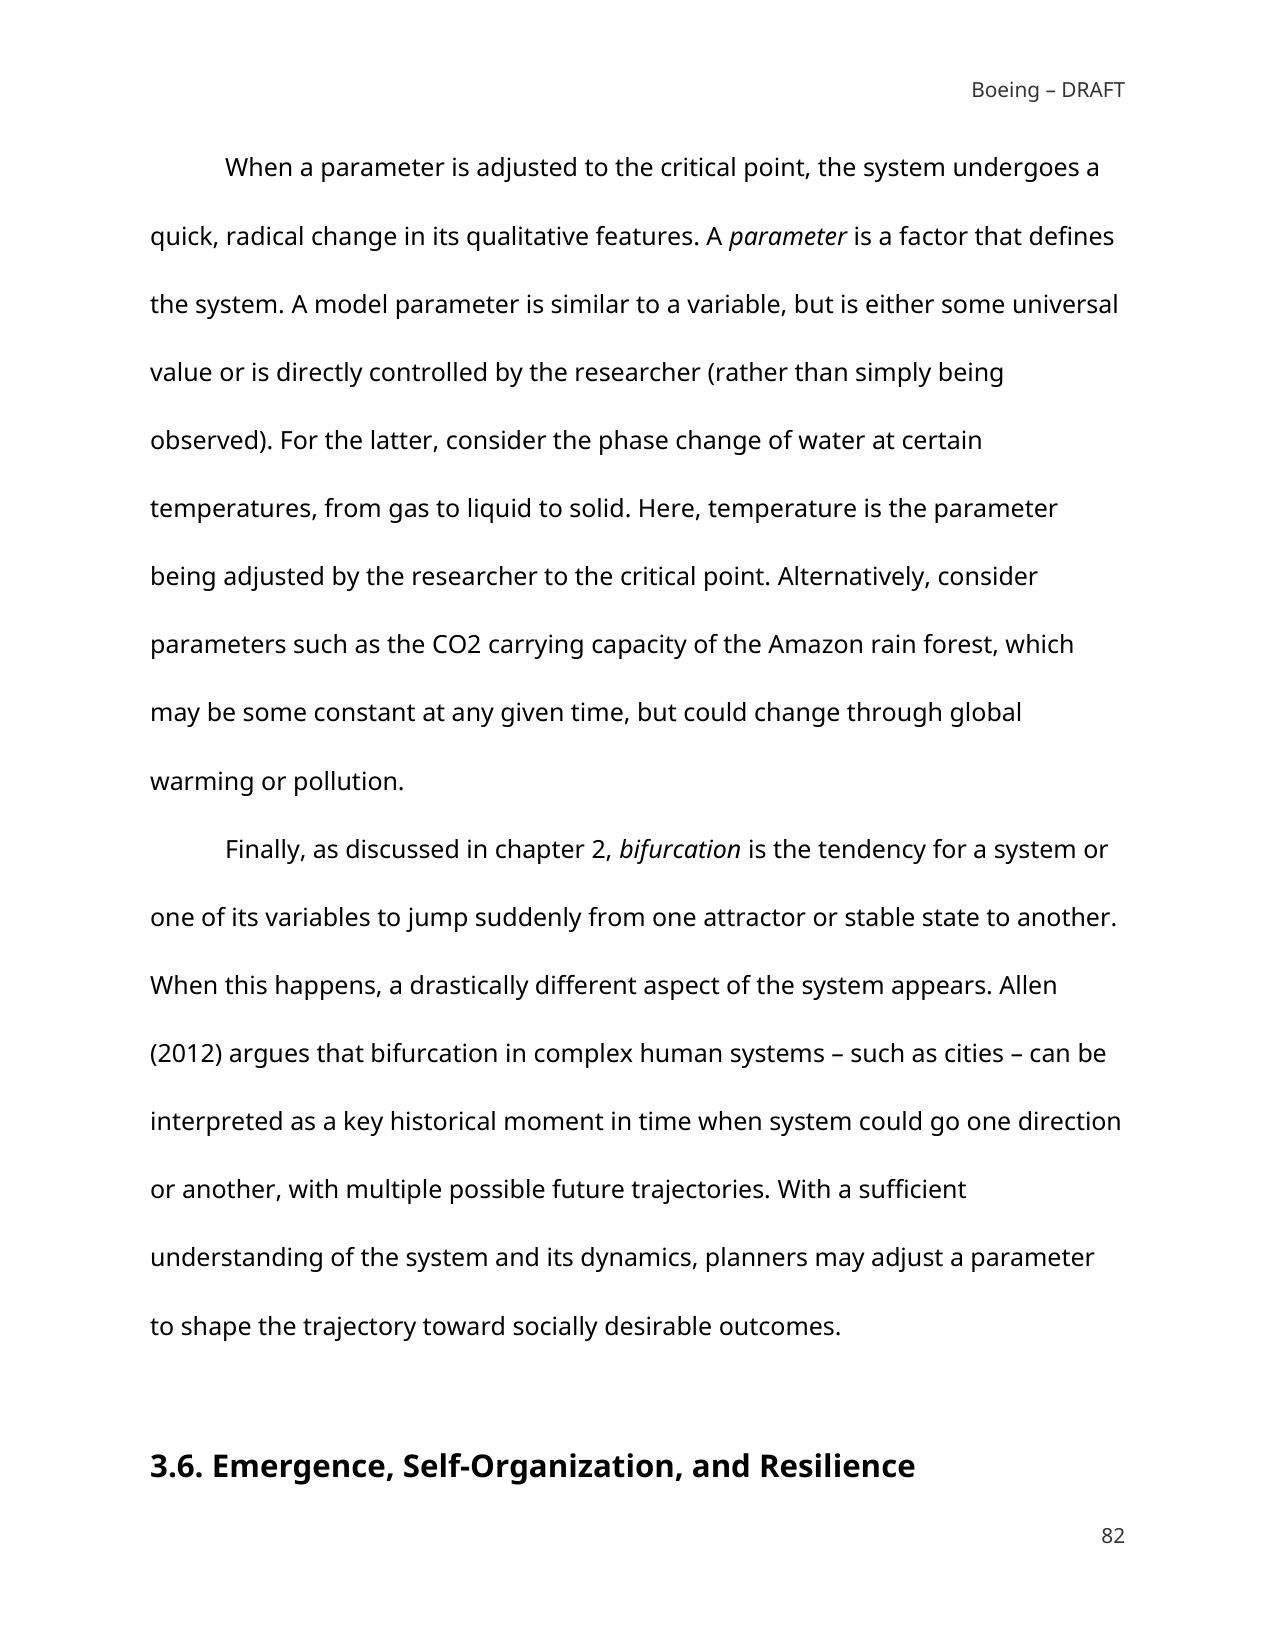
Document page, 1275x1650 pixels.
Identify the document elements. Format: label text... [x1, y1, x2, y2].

text Finally, as discussed in chapter 2, bifurcation is the tendency for a system or one of its variables to jump suddenly from one attractor or stable state to another. When this happens, a drastically different aspect of the system appears. Allen (2012) argues that bifurcation in complex human systems – such as cities – can be interpreted as a key historical moment in time when system could go one direction or another, with multiple possible future trajectories. With a sufficient understanding of the system and its dynamics, planners may adjust a parameter to shape the trajectory toward socially desirable outcomes. [150, 831, 1125, 1342]
subtitle Emergence, Self-Organization, and Resilience [150, 1444, 1125, 1487]
text When a parameter is adjusted to the critical point, the system undergoes a quick, radical change in its qualitative features. A parameter is a factor that defines the system. A model parameter is similar to a variable, but is either some universal value or is directly controlled by the researcher (rather than simply being observed). For the latter, consider the phase change of water at certain temperatures, from gas to liquid to solid. Here, temperature is the parameter being adjusted by the researcher to the critical point. Alternatively, consider parameters such as the CO2 carrying capacity of the Amazon rain forest, which may be some constant at any given time, but could change through global warming or pollution. [150, 150, 1125, 797]
